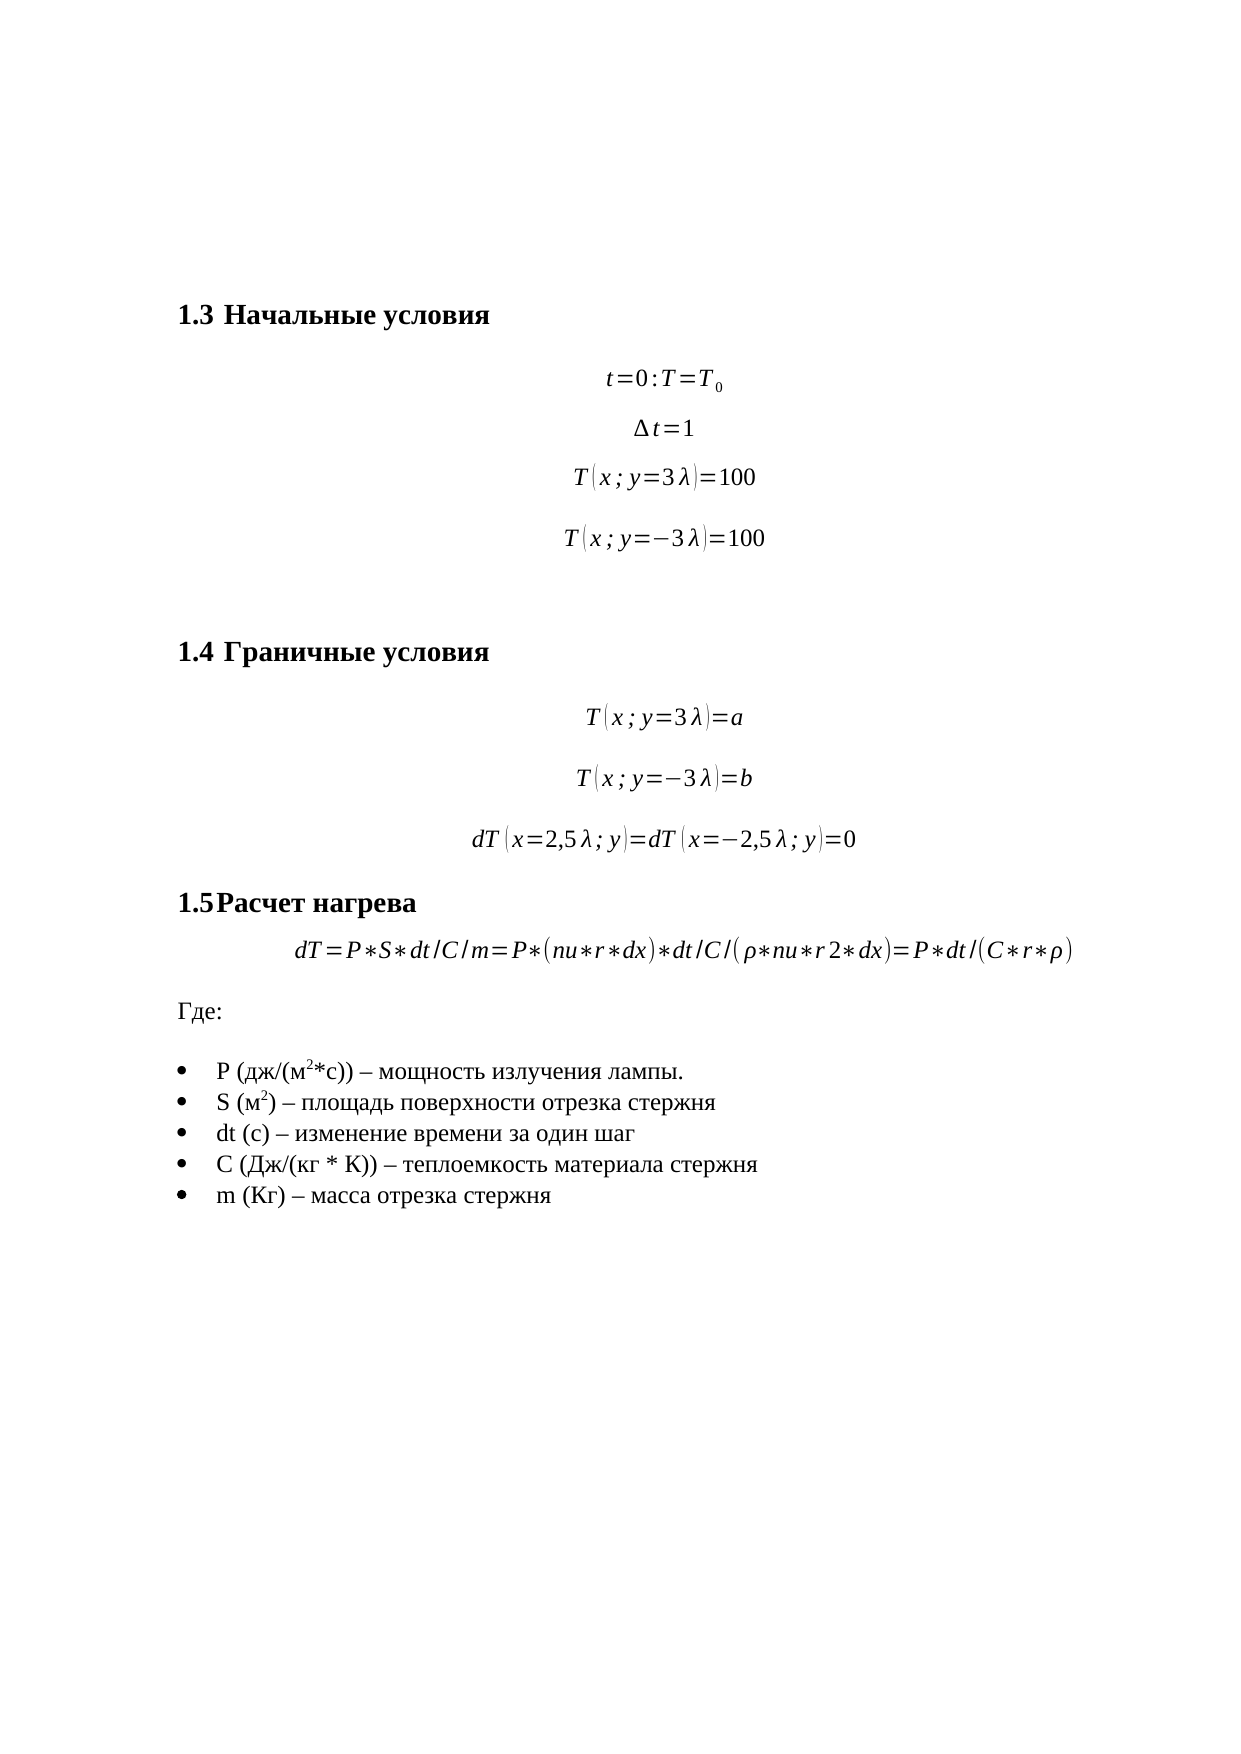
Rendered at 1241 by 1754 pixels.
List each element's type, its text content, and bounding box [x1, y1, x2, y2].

list P (дж/(м2*с)) – мощность излучения лампы. [177, 1056, 1152, 1084]
list Граничные условия [177, 634, 1152, 668]
list dt (с) – изменение времени за один шаг [177, 1118, 1152, 1147]
text Где: [177, 996, 1152, 1025]
list m (Кг) – масса отрезка стержня [177, 1180, 1152, 1209]
list Расчет нагрева [177, 885, 1152, 919]
list C (Дж/(кг * К)) – теплоемкость материала стержня [177, 1149, 1152, 1178]
list Начальные условия [177, 297, 1152, 331]
list S (м2) – площадь поверхности отрезка стержня [177, 1087, 1152, 1116]
